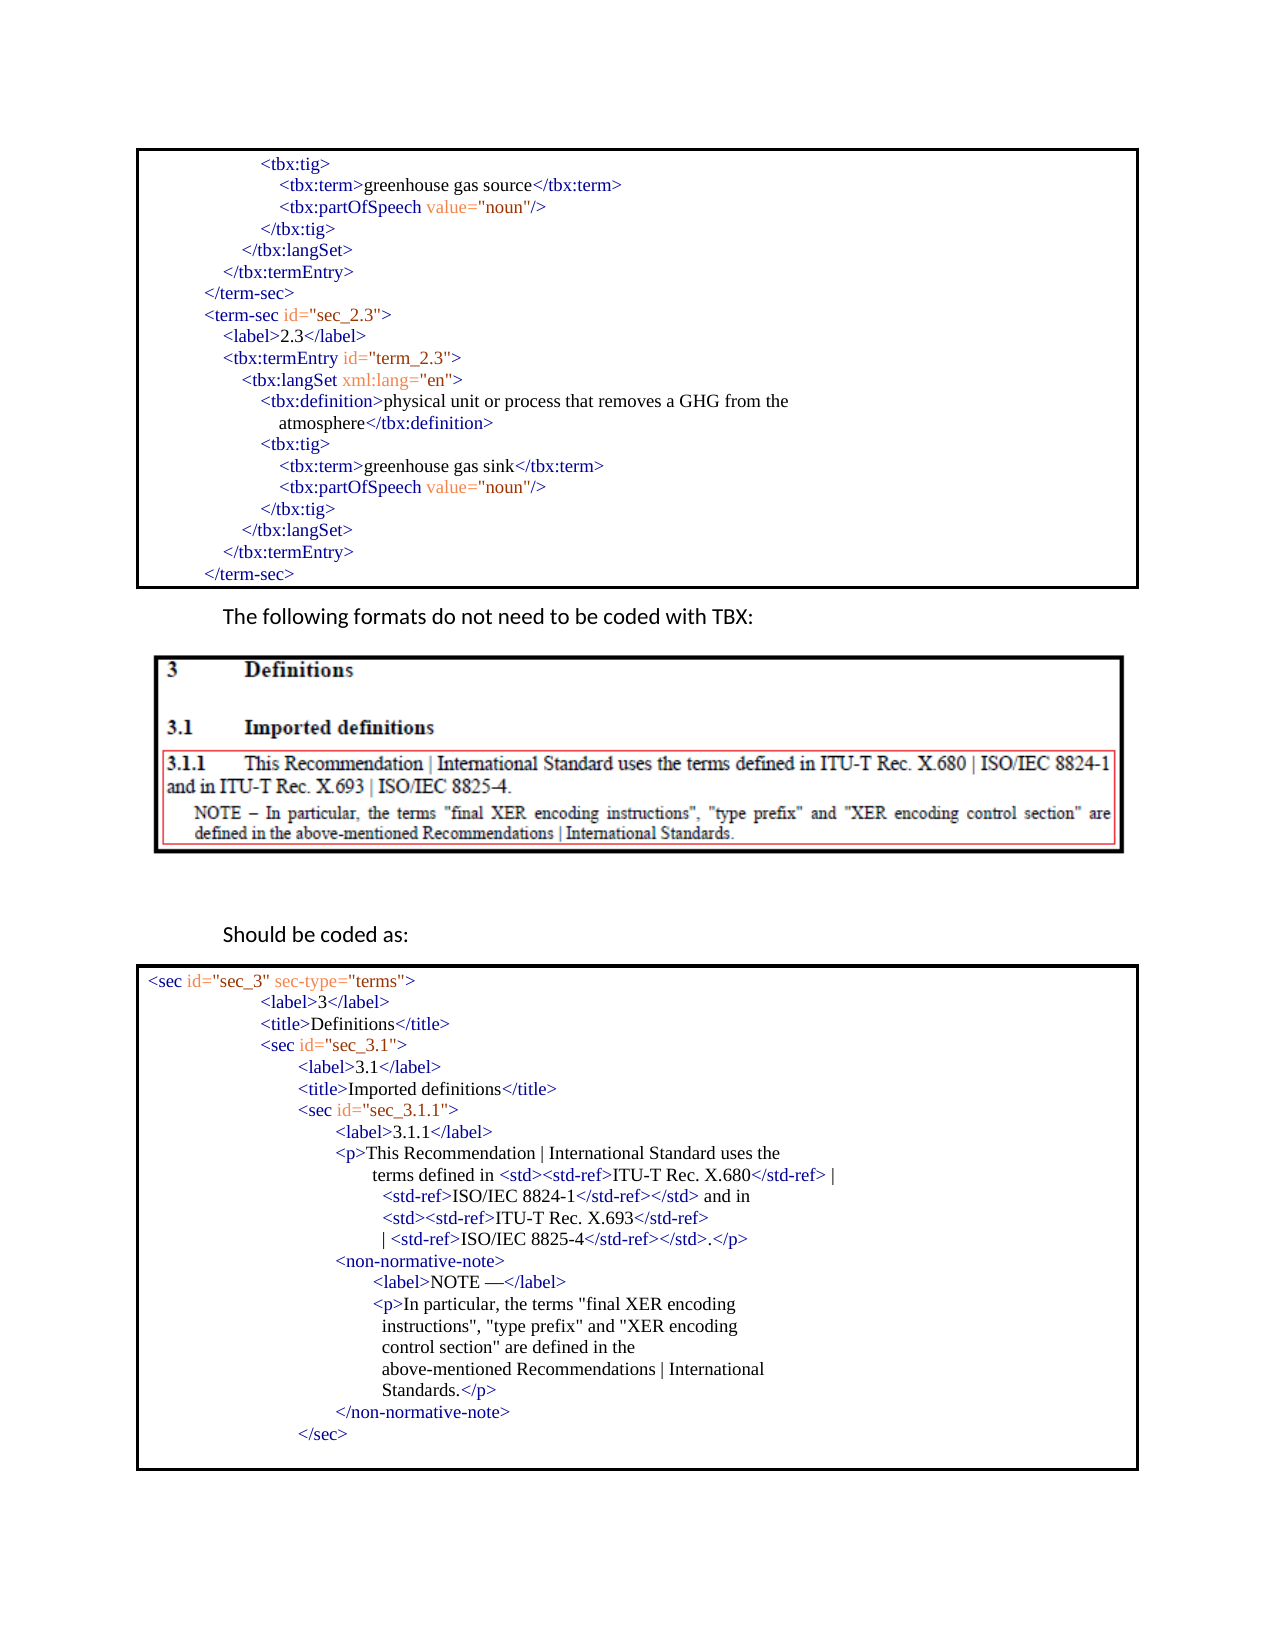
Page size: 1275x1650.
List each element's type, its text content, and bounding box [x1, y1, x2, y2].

picture [147, 647, 1127, 855]
text The following formats do not need to be coded with TBX: [223, 602, 1127, 630]
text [139, 151, 1136, 586]
text Should be coded as: [223, 920, 1127, 948]
text <sec id="sec_3" sec-type="terms"> <label>3</label> <title>Definitions</title> <sec id="sec_3.1"> <label>3.1</label> <title>Imported definitions</title> <sec id="sec_3.1.1"> <label>3.1.1</label> <p>This Recommendation | International Standard uses the terms defined in <std><std-ref>ITU-T Rec. X.680</std-ref> | <std-ref>ISO/IEC 8824-1</std-ref></std> and in <std><std-ref>ITU-T Rec. X.693</std-ref> | <std-ref>ISO/IEC 8825-4</std-ref></std>.</p> <non-normative-note> <label>NOTE —</label> <p>In particular, the terms "final XER encoding instructions", "type prefix" and "XER encoding control section" are defined in the above-mentioned Recommendations | International Standards.</p> </non-normative-note> </sec> [139, 968, 1136, 1444]
